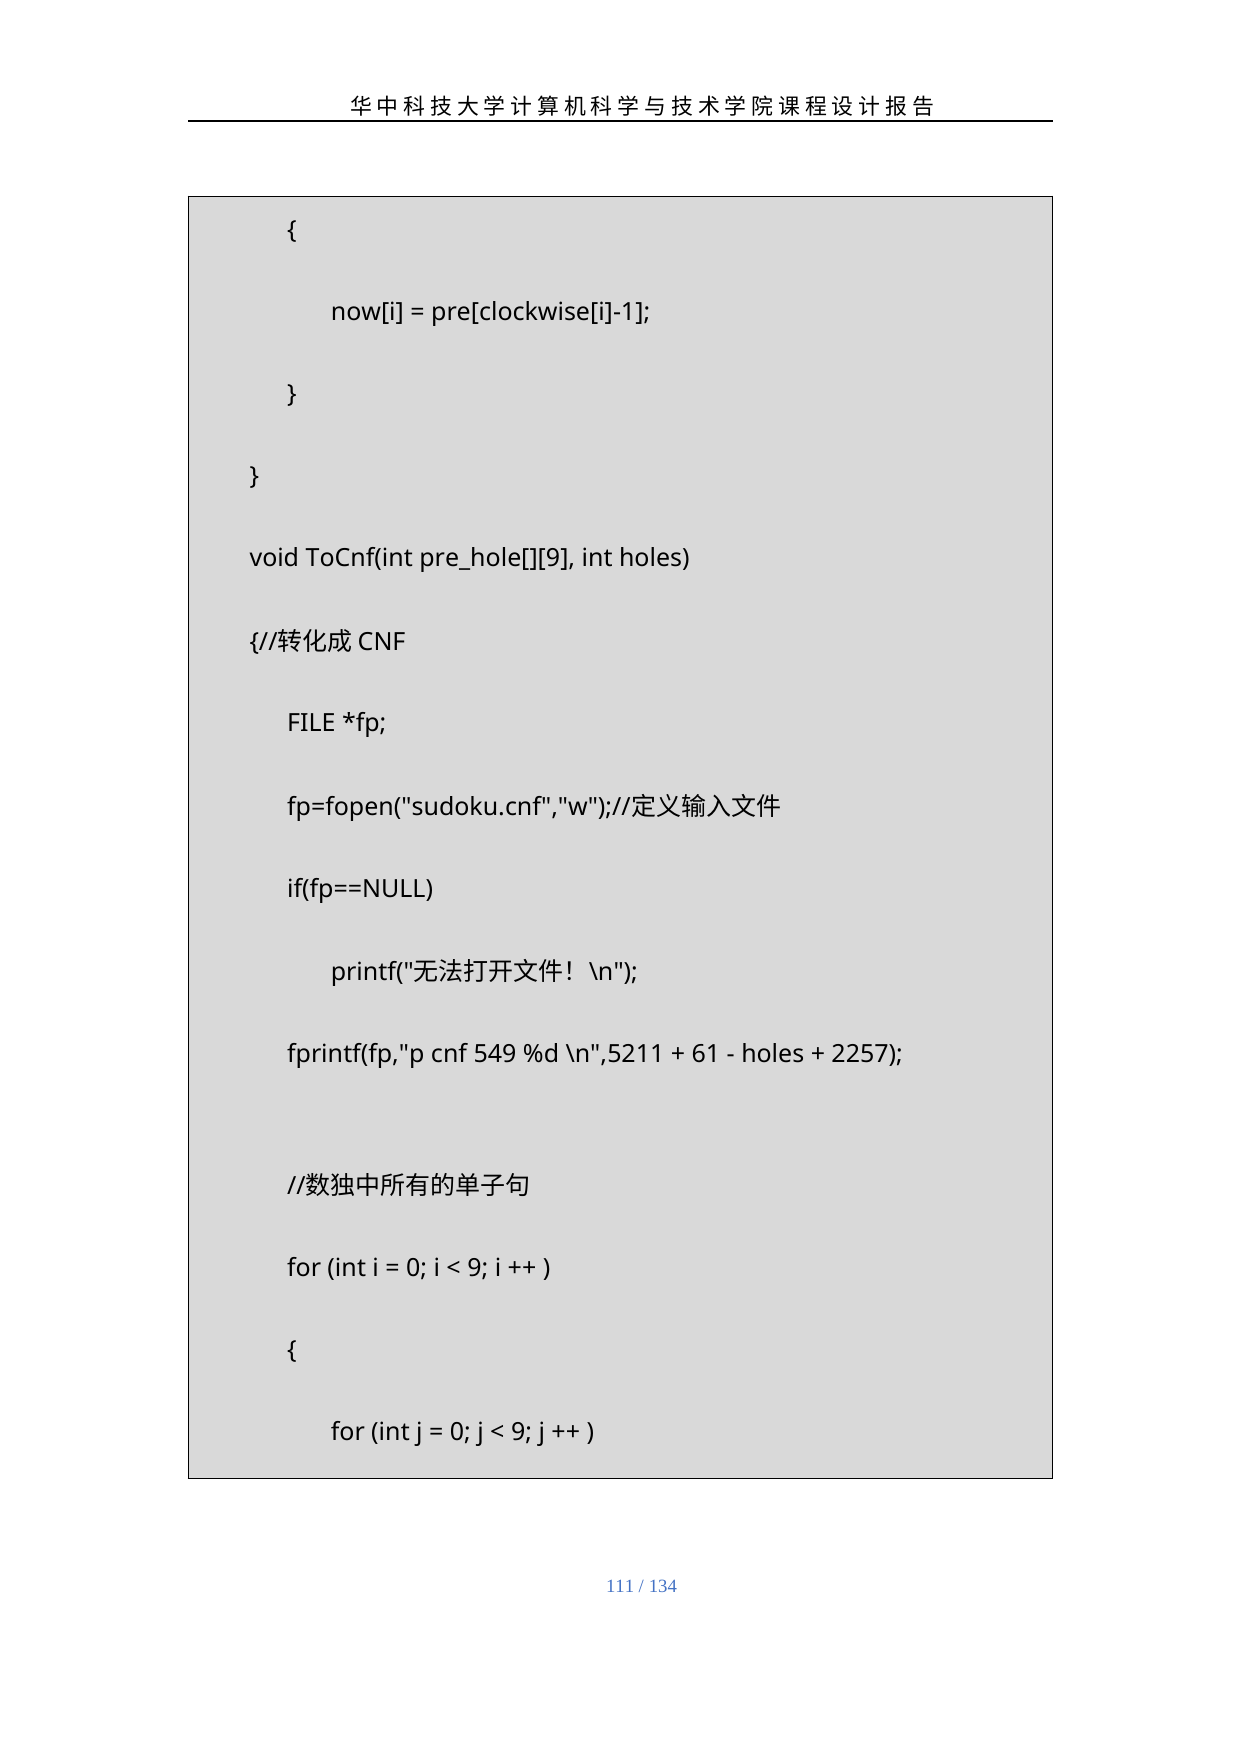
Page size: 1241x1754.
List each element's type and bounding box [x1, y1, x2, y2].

table_header [189, 197, 1052, 1478]
